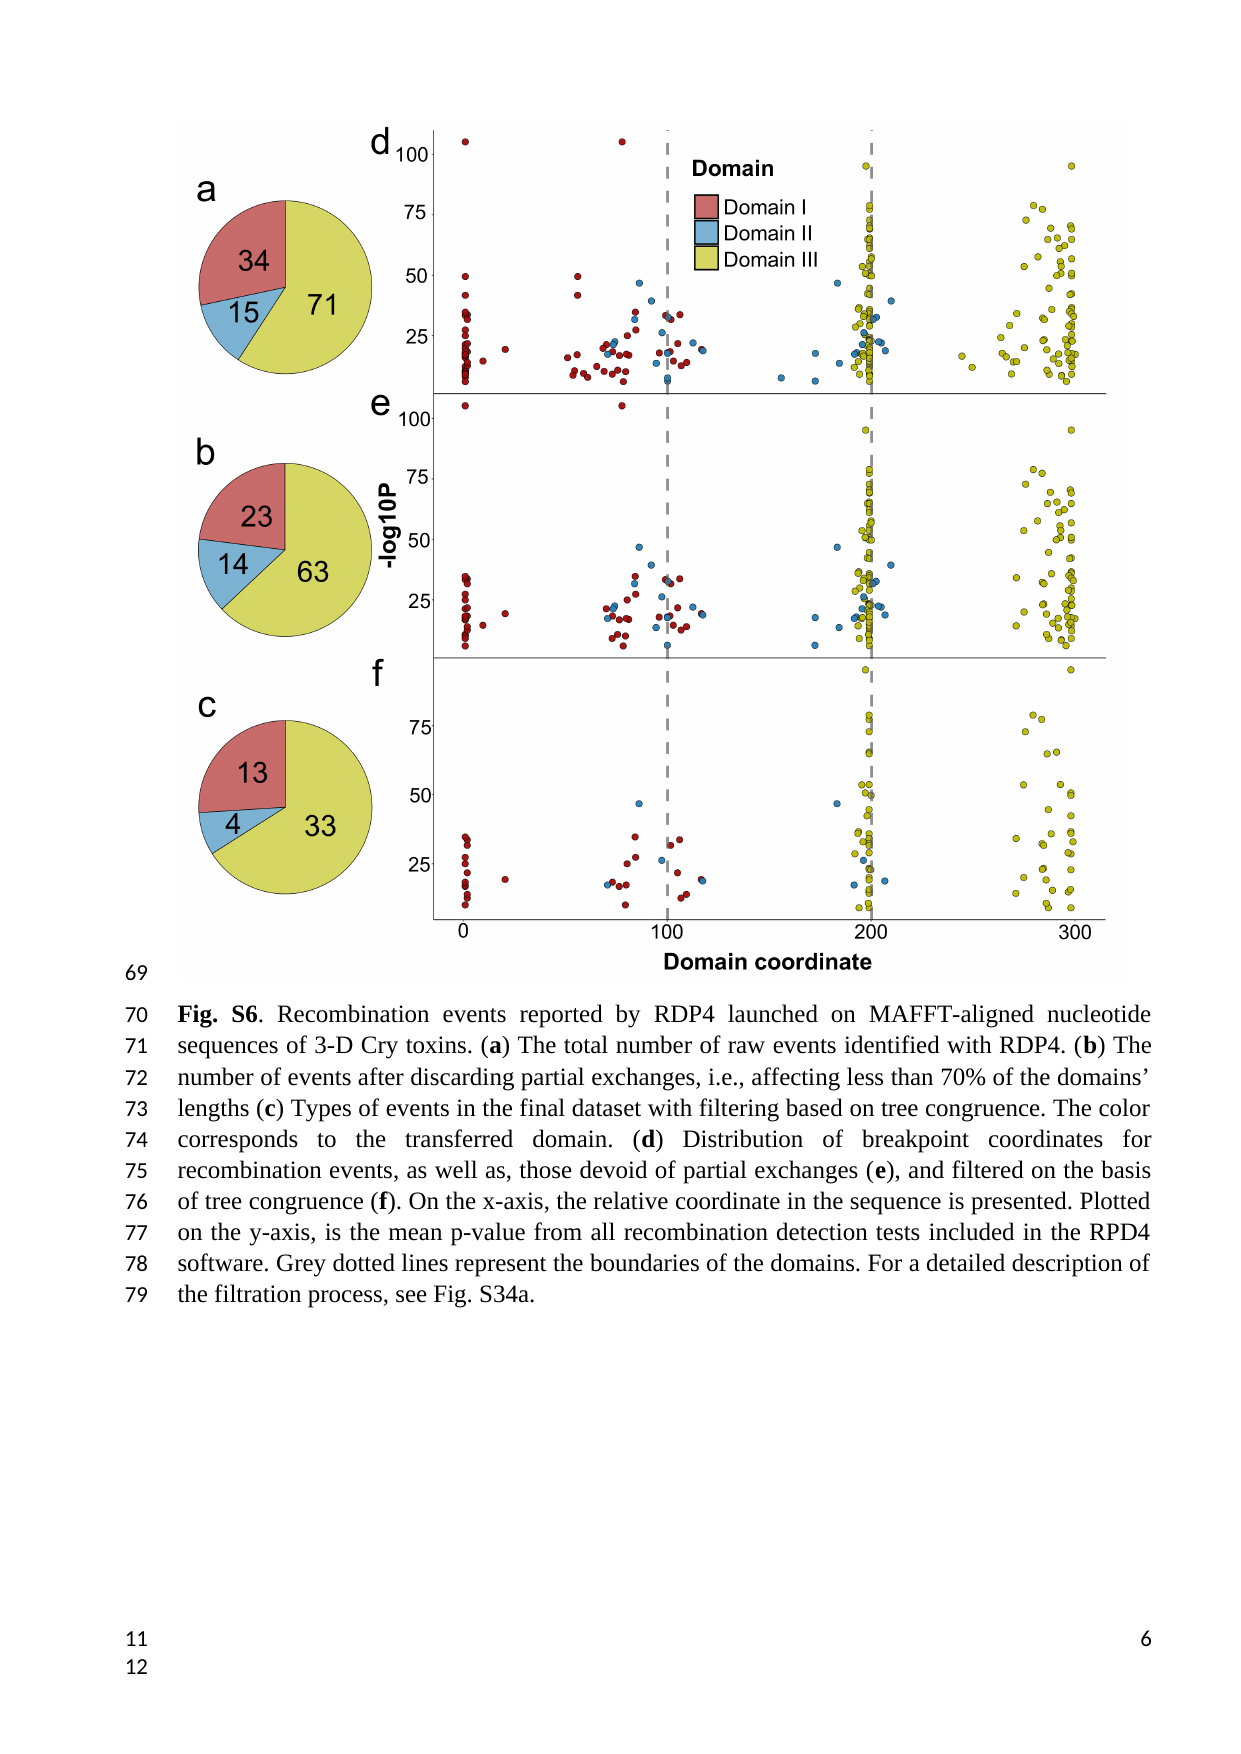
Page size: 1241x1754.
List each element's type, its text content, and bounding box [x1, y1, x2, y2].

picture [177, 118, 1131, 981]
text Fig. S6. Recombination events reported by RDP4 launched on MAFFT-aligned nucleotide sequences of 3-D Cry toxins. (a) The total number of raw events identified with RDP4. (b) The number of events after discarding partial exchanges, i.e., affecting less than 70% of the domains’ lengths (c) Types of events in the final dataset with filtering based on tree congruence. The color corresponds to the transferred domain. (d) Distribution of breakpoint coordinates for recombination events, as well as, those devoid of partial exchanges (e), and filtered on the basis of tree congruence (f). On the x-axis, the relative coordinate in the sequence is presented. Plotted on the y-axis, is the mean p-value from all recombination detection tests included in the RPD4 software. Grey dotted lines represent the boundaries of the domains. For a detailed description of the filtration process, see Fig. S34a. [177, 999, 1152, 1308]
